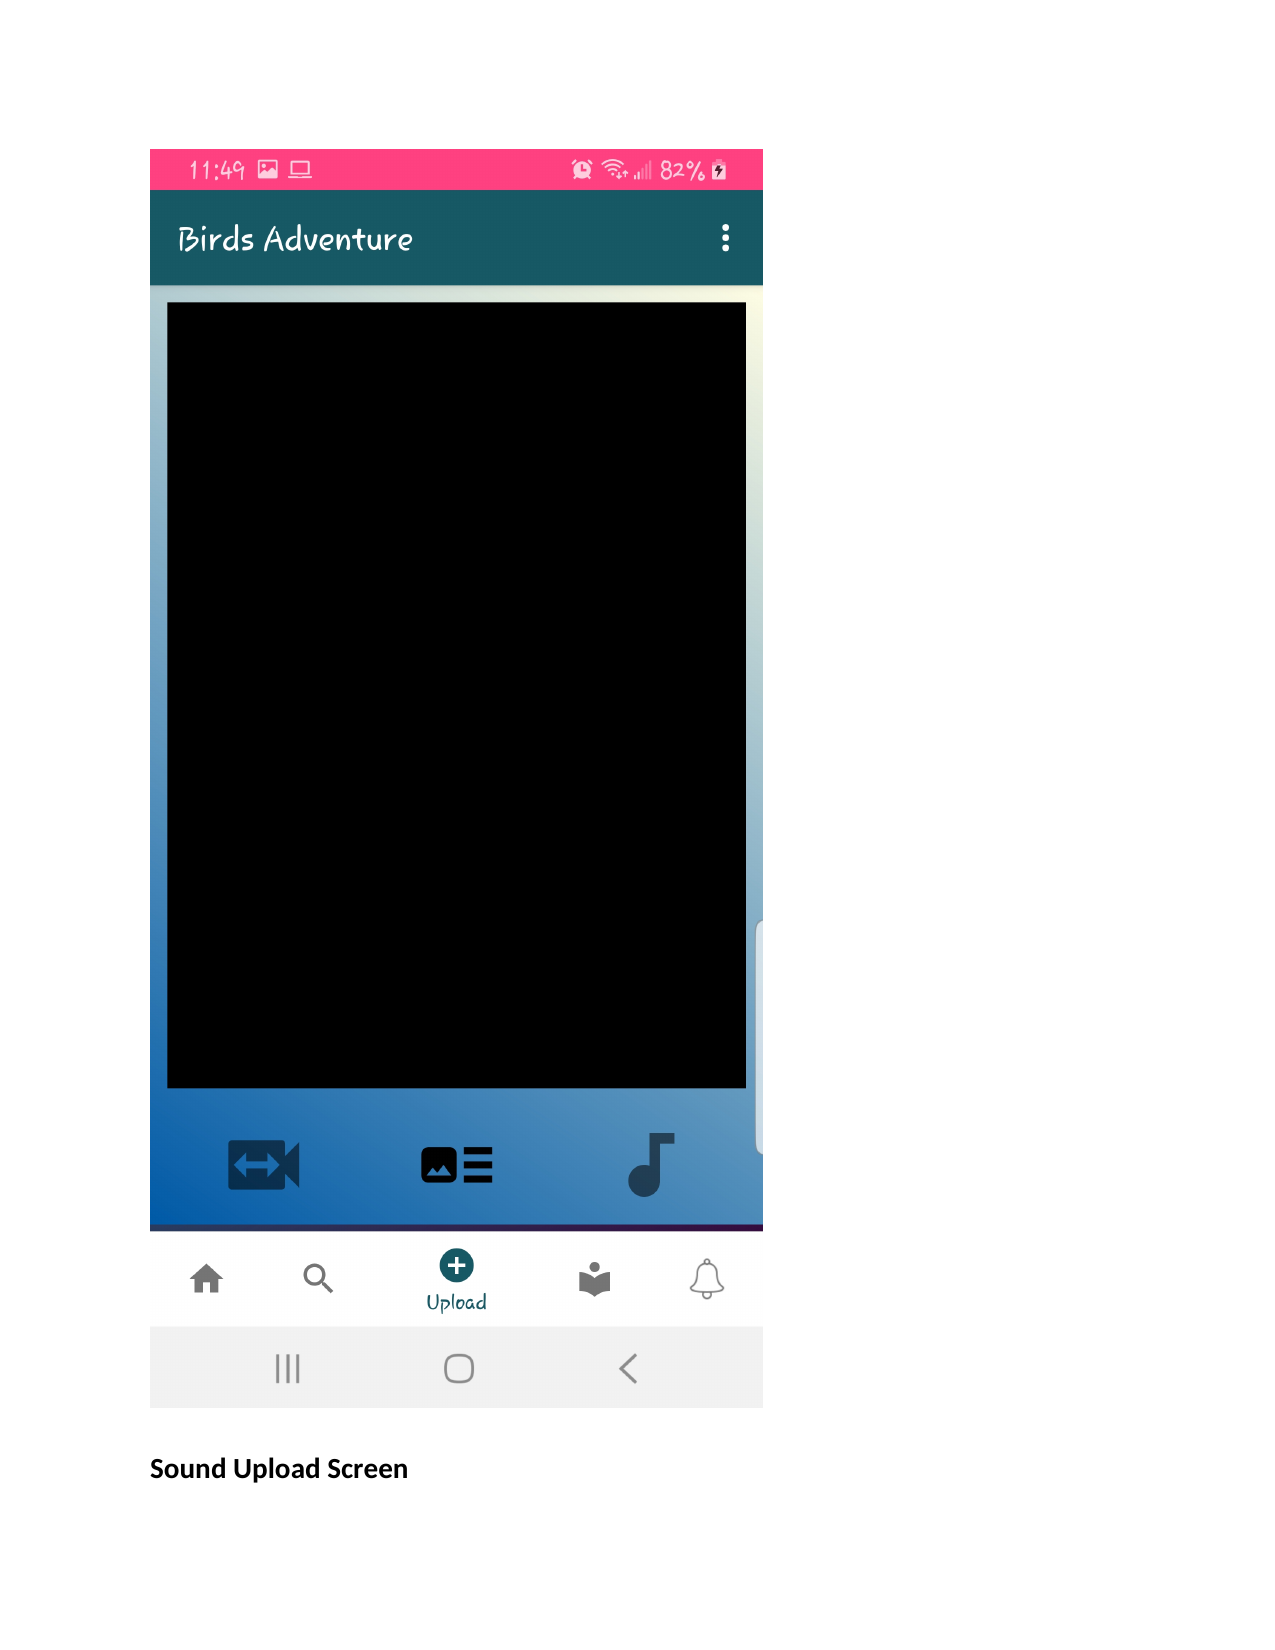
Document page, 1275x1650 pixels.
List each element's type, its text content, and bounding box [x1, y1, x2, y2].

picture [150, 149, 763, 1408]
text Sound Upload Screen [150, 1450, 1093, 1486]
